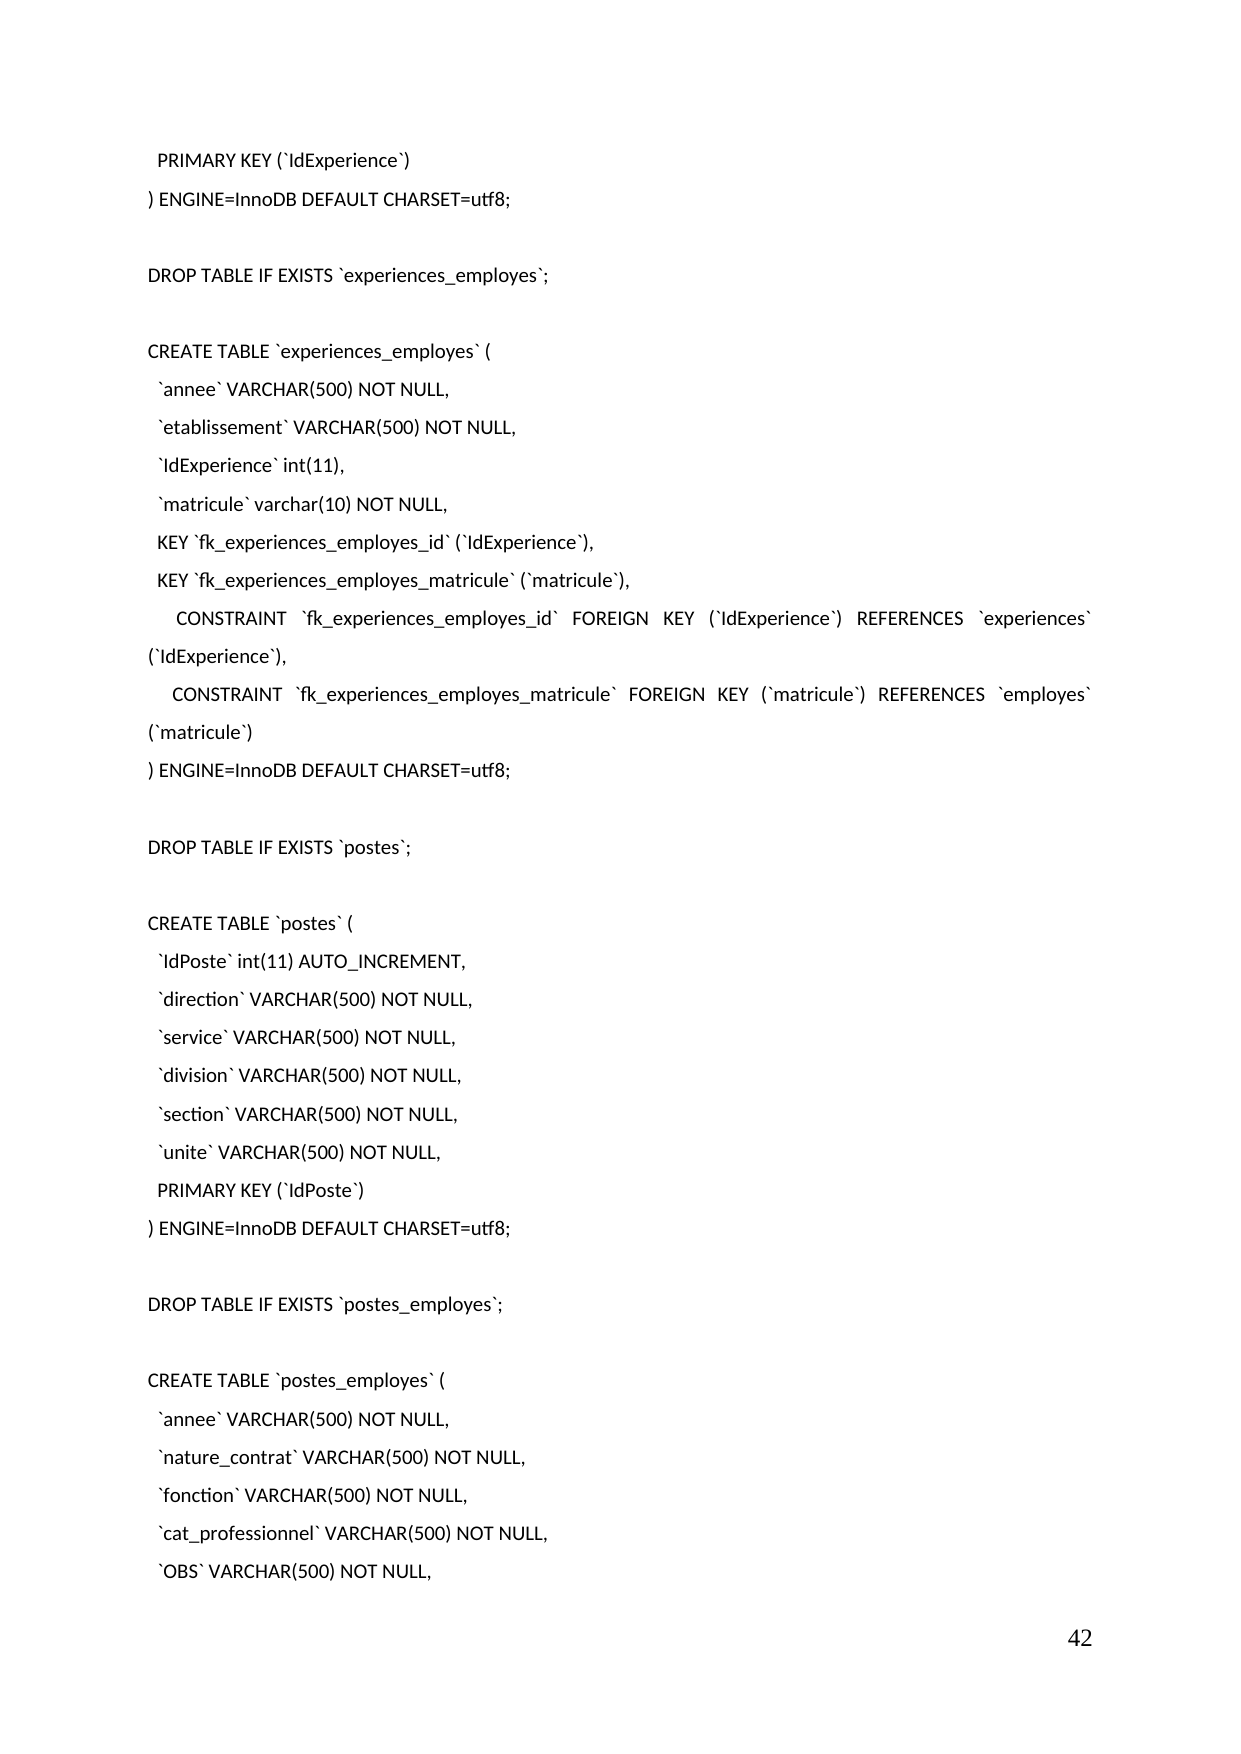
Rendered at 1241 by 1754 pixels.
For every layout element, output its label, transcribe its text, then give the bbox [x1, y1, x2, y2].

text DROP TABLE IF EXISTS `postes_employes`; [148, 1291, 1093, 1317]
text `annee` VARCHAR(500) NOT NULL, [148, 376, 1093, 402]
text KEY `fk_experiences_employes_id` (`IdExperience`), [148, 529, 1093, 554]
text PRIMARY KEY (`IdPoste`) [148, 1177, 1093, 1202]
text `service` VARCHAR(500) NOT NULL, [148, 1024, 1093, 1050]
text CREATE TABLE `postes` ( [148, 910, 1093, 936]
text DROP TABLE IF EXISTS `experiences_employes`; [148, 262, 1093, 287]
text CREATE TABLE `experiences_employes` ( [148, 338, 1093, 364]
text CREATE TABLE `postes_employes` ( [148, 1368, 1093, 1393]
text PRIMARY KEY (`IdExperience`) [148, 148, 1093, 173]
text `section` VARCHAR(500) NOT NULL, [148, 1101, 1093, 1126]
text ) ENGINE=InnoDB DEFAULT CHARSET=utf8; [148, 186, 1093, 211]
text CONSTRAINT `fk_experiences_employes_id` FOREIGN KEY (`IdExperience`) REFERENCES `experiences` (`IdExperience`), [148, 605, 1093, 669]
text `fonction` VARCHAR(500) NOT NULL, [148, 1482, 1093, 1507]
text ) ENGINE=InnoDB DEFAULT CHARSET=utf8; [148, 758, 1093, 783]
text `cat_professionnel` VARCHAR(500) NOT NULL, [148, 1520, 1093, 1546]
text DROP TABLE IF EXISTS `postes`; [148, 834, 1093, 859]
text `nature_contrat` VARCHAR(500) NOT NULL, [148, 1444, 1093, 1469]
text `matricule` varchar(10) NOT NULL, [148, 491, 1093, 516]
text `OBS` VARCHAR(500) NOT NULL, [148, 1558, 1093, 1584]
text `unite` VARCHAR(500) NOT NULL, [148, 1139, 1093, 1164]
text `annee` VARCHAR(500) NOT NULL, [148, 1406, 1093, 1431]
text `division` VARCHAR(500) NOT NULL, [148, 1063, 1093, 1088]
text ) ENGINE=InnoDB DEFAULT CHARSET=utf8; [148, 1215, 1093, 1241]
text `direction` VARCHAR(500) NOT NULL, [148, 986, 1093, 1012]
text `etablissement` VARCHAR(500) NOT NULL, [148, 414, 1093, 440]
text `IdExperience` int(11), [148, 453, 1093, 478]
text CONSTRAINT `fk_experiences_employes_matricule` FOREIGN KEY (`matricule`) REFERENCES `employes` (`matricule`) [148, 681, 1093, 745]
text KEY `fk_experiences_employes_matricule` (`matricule`), [148, 567, 1093, 592]
text `IdPoste` int(11) AUTO_INCREMENT, [148, 948, 1093, 974]
